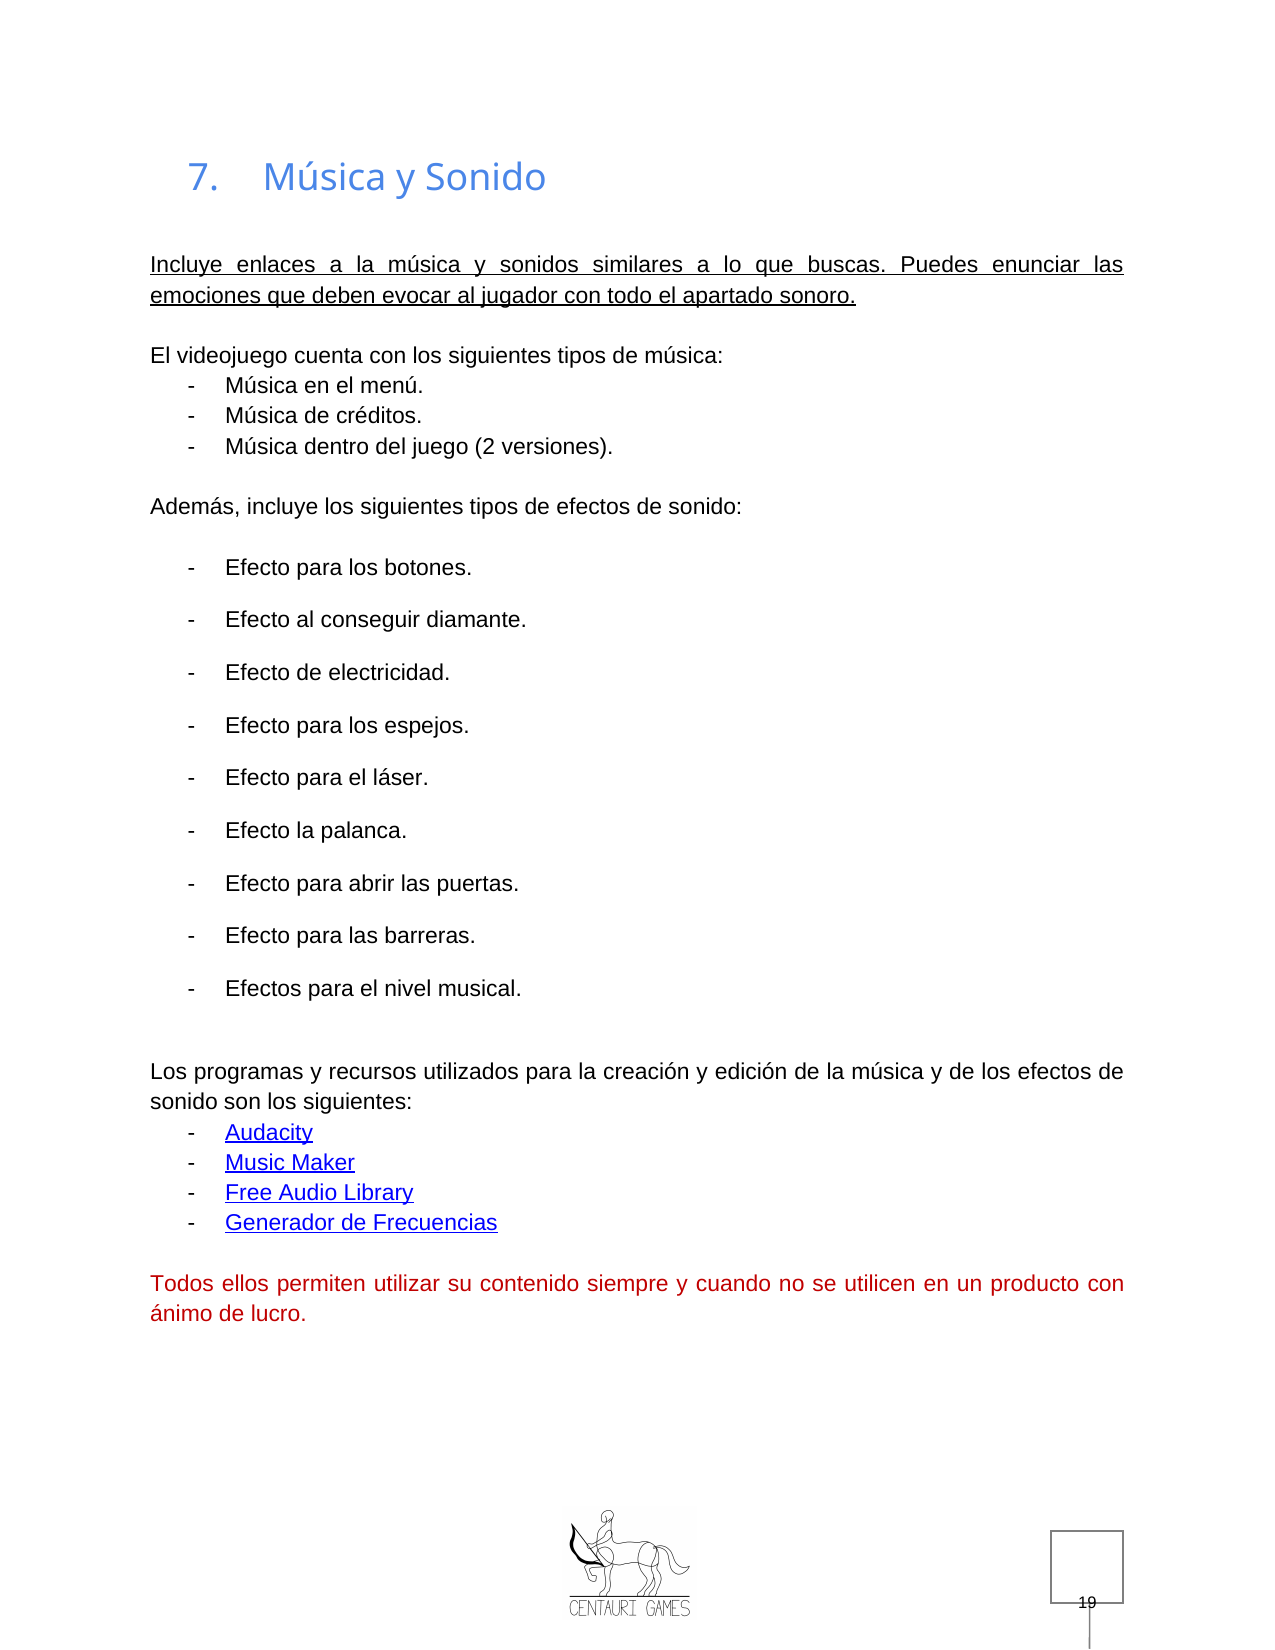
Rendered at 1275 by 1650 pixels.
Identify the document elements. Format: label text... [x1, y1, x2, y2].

list Efecto para los espejos. [187, 712, 1125, 738]
list Music Maker [187, 1149, 1125, 1175]
list Efecto para abrir las puertas. [187, 870, 1125, 896]
list Música dentro del juego (2 versiones). [187, 433, 1125, 459]
list Música de créditos. [187, 402, 1125, 429]
subtitle Música y Sonido [187, 150, 1125, 201]
list Música en el menú. [187, 372, 1125, 398]
list Efecto para los botones. [187, 553, 1125, 580]
list Generador de Frecuencias [187, 1209, 1125, 1235]
text Los programas y recursos utilizados para la creación y edición de la música y de los efectos de sonido son los siguientes: [150, 1058, 1125, 1114]
picture [561, 1506, 698, 1620]
list Efecto la palanca. [187, 817, 1125, 843]
list Efecto de electricidad. [187, 659, 1125, 685]
list Efecto para las barreras. [187, 922, 1125, 949]
text Todos ellos permiten utilizar su contenido siempre y cuando no se utilicen en un producto con ánimo de lucro. [150, 1269, 1125, 1326]
list Free Audio Library [187, 1179, 1125, 1205]
list Efecto al conseguir diamante. [187, 606, 1125, 632]
list Audacity [187, 1118, 1125, 1145]
text Además, incluye los siguientes tipos de efectos de sonido: [150, 493, 1125, 519]
text Incluye enlaces a la música y sonidos similares a lo que buscas. Puedes enunciar las emociones que deben evocar al jugador con todo el apartado sonoro. [150, 251, 1125, 308]
list Efectos para el nivel musical. [187, 975, 1125, 1001]
text El videojuego cuenta con los siguientes tipos de música: [150, 342, 1125, 368]
list Efecto para el láser. [187, 764, 1125, 791]
